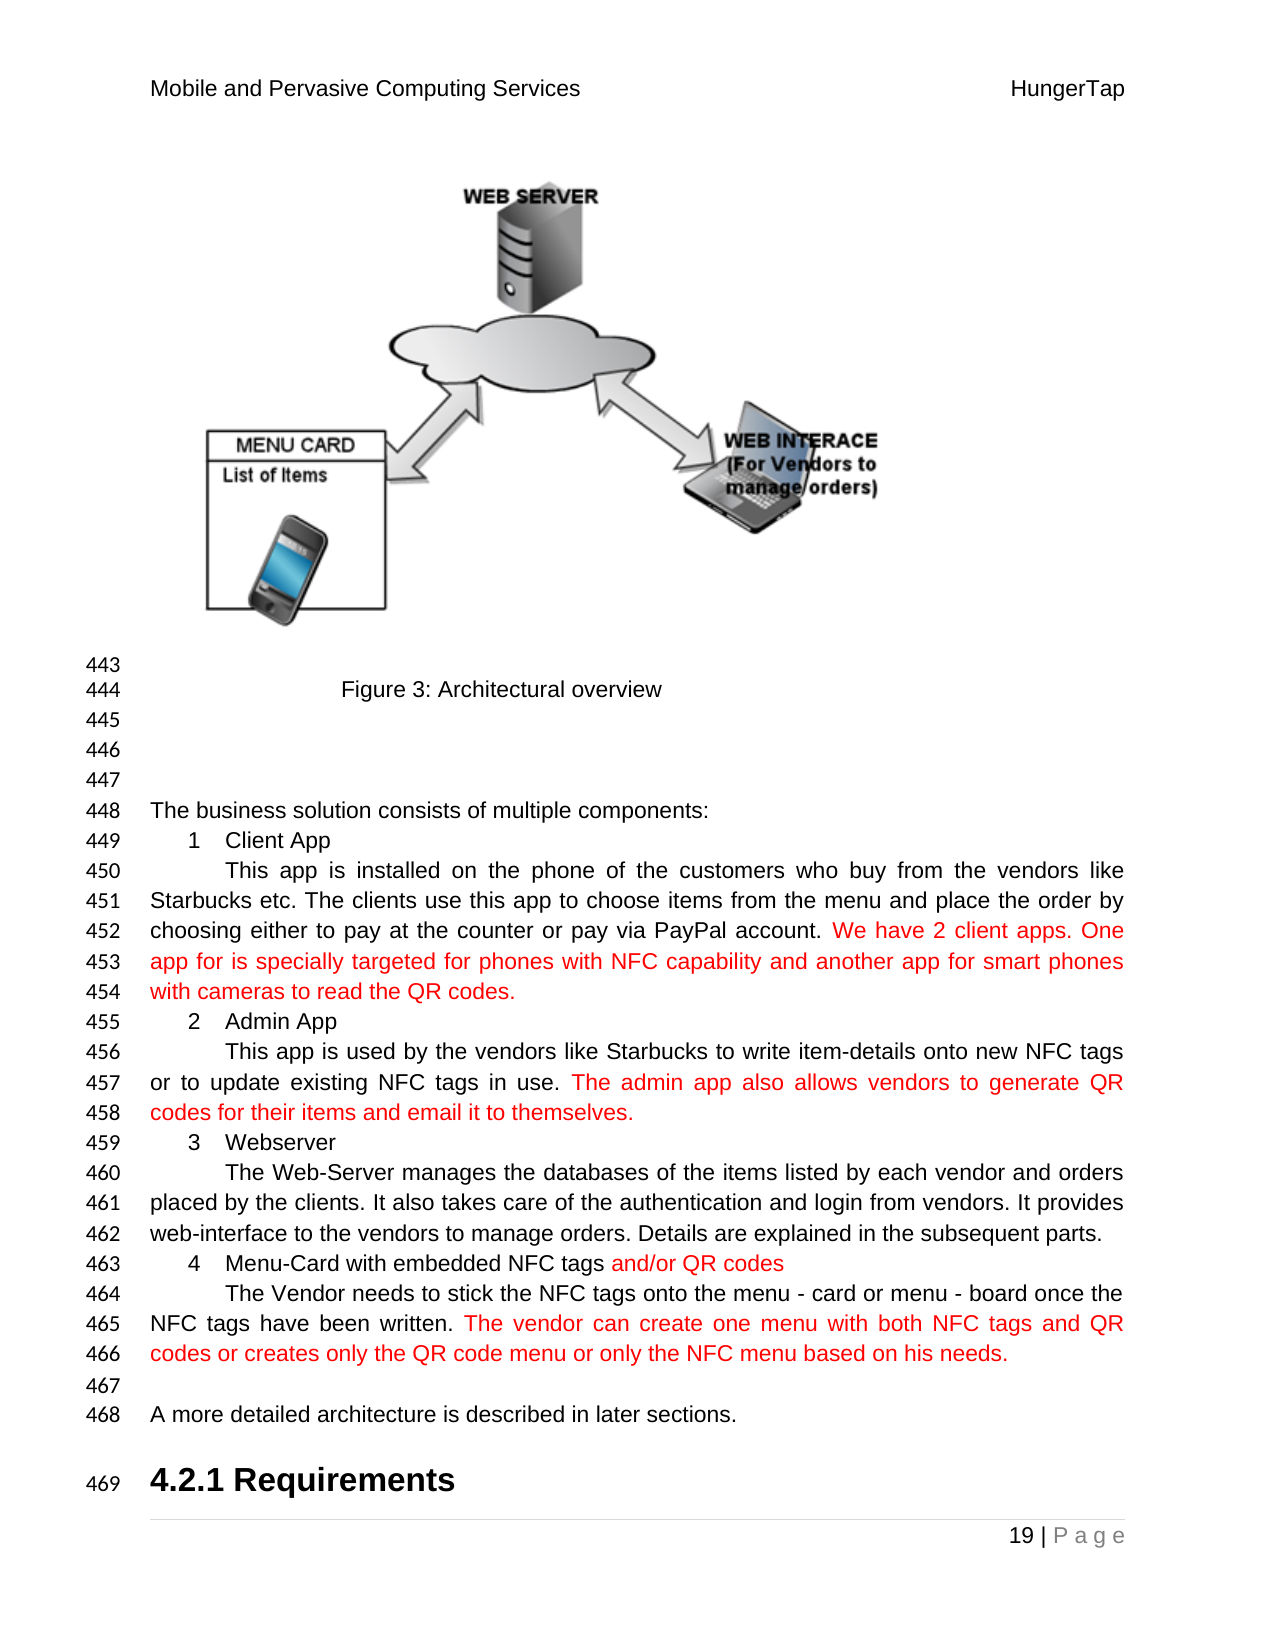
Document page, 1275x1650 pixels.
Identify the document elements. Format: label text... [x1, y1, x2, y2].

list Client App [188, 827, 1125, 853]
text The business solution consists of multiple components: [150, 797, 1125, 823]
text Figure 3: Architectural overview [150, 676, 1125, 702]
text The Web-Server manages the databases of the items listed by each vendor and orders placed by the clients. It also takes care of the authentication and login from vendors. It provides web-interface to the vendors to manage orders. Details are explained in the subsequent parts. [150, 1159, 1125, 1246]
list Admin App [188, 1008, 1125, 1034]
subtitle 4.2.1 Requirements [150, 1460, 1125, 1499]
list Menu-Card with embedded NFC tags and/or QR codes [188, 1250, 1125, 1276]
list Webserver [188, 1129, 1125, 1155]
text This app is used by the vendors like Starbucks to write item-details onto new NFC tags or to update existing NFC tags in use. The admin app also allows vendors to generate QR codes for their items and email it to themselves. [150, 1038, 1125, 1125]
text This app is installed on the phone of the customers who buy from the vendors like Starbucks etc. The clients use this app to choose items from the menu and place the order by choosing either to pay at the counter or pay via PayPal account. We have 2 client apps. One app for is specially targeted for phones with NFC capability and another app for smart phones with cameras to read the QR codes. [150, 857, 1125, 1004]
text A more detailed architecture is described in later sections. [150, 1401, 1125, 1427]
text The Vendor needs to stick the NFC tags onto the menu - card or menu - board once the NFC tags have been written. The vendor can create one menu with both NFC tags and QR codes or creates only the QR code menu or only the NFC menu based on his needs. [150, 1280, 1125, 1367]
